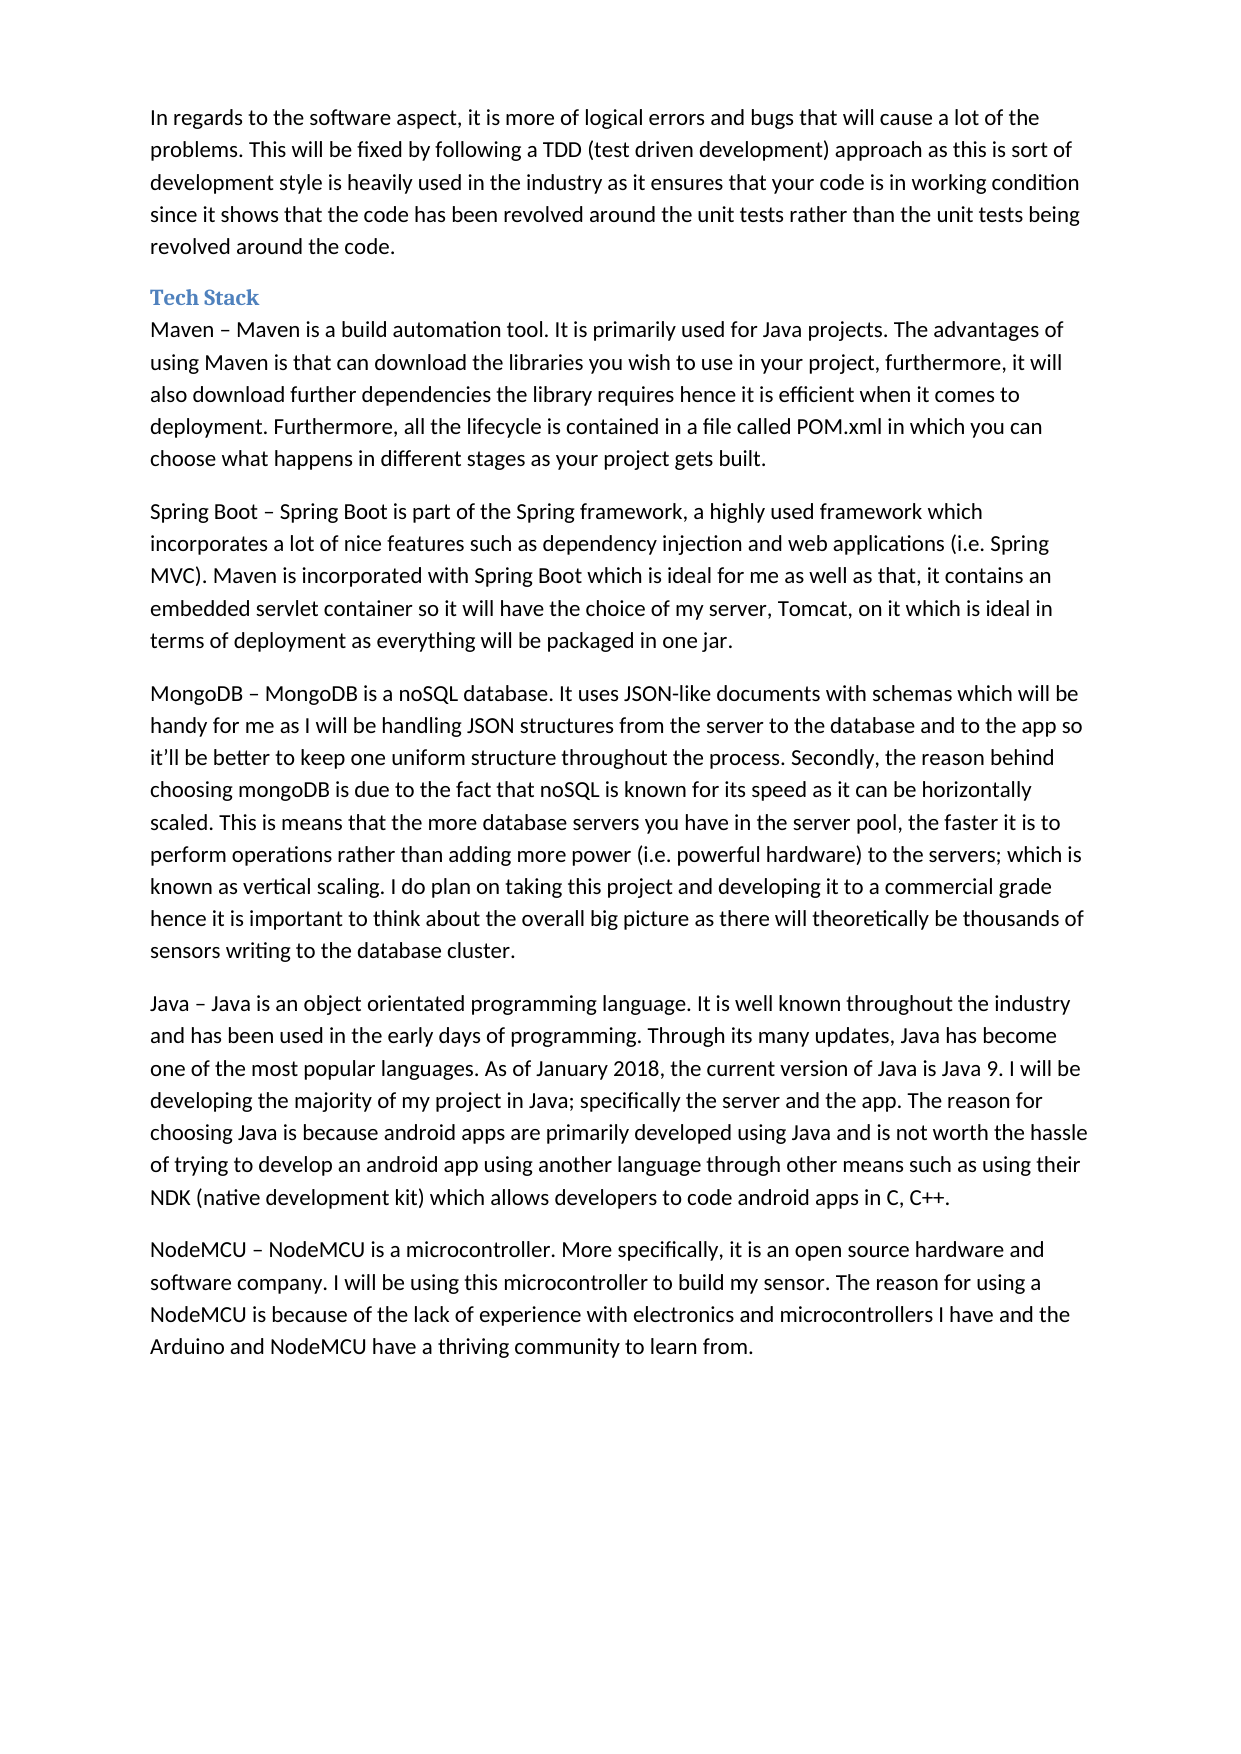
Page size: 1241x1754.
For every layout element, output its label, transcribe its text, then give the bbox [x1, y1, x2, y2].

subtitle Tech Stack [150, 285, 1090, 312]
text NodeMCU – NodeMCU is a microcontroller. More specifically, it is an open source hardware and software company. I will be using this microcontroller to build my sensor. The reason for using a NodeMCU is because of the lack of experience with electronics and microcontrollers I have and the Arduino and NodeMCU have a thriving community to learn from. [150, 1236, 1090, 1360]
text MongoDB – MongoDB is a noSQL database. It uses JSON-like documents with schemas which will be handy for me as I will be handling JSON structures from the server to the database and to the app so it’ll be better to keep one uniform structure throughout the process. Secondly, the reason behind choosing mongoDB is due to the fact that noSQL is known for its speed as it can be horizontally scaled. This is means that the more database servers you have in the server pool, the faster it is to perform operations rather than adding more power (i.e. powerful hardware) to the servers; which is known as vertical scaling. I do plan on taking this project and developing it to a commercial grade hence it is important to think about the overall big picture as there will theoretically be thousands of sensors writing to the database cluster. [150, 679, 1090, 964]
text In regards to the software aspect, it is more of logical errors and bugs that will cause a lot of the problems. This will be fixed by following a TDD (test driven development) approach as this is sort of development style is heavily used in the industry as it ensures that your code is in working condition since it shows that the code has been revolved around the unit tests rather than the unit tests being revolved around the code. [150, 103, 1090, 260]
text Spring Boot – Spring Boot is part of the Spring framework, a highly used framework which incorporates a lot of nice features such as dependency injection and web applications (i.e. Spring MVC). Maven is incorporated with Spring Boot which is ideal for me as well as that, it contains an embedded servlet container so it will have the choice of my server, Tomcat, on it which is ideal in terms of deployment as everything will be packaged in one jar. [150, 497, 1090, 654]
text Java – Java is an object orientated programming language. It is well known throughout the industry and has been used in the early days of programming. Through its many updates, Java has become one of the most popular languages. As of January 2018, the current version of Java is Java 9. I will be developing the majority of my project in Java; specifically the server and the app. The reason for choosing Java is because android apps are primarily developed using Java and is not worth the hassle of trying to develop an android app using another language through other means such as using their NDK (native development kit) which allows developers to code android apps in C, C++. [150, 989, 1090, 1211]
text Maven – Maven is a build automation tool. It is primarily used for Java projects. The advantages of using Maven is that can download the libraries you wish to use in your project, furthermore, it will also download further dependencies the library requires hence it is efficient when it comes to deployment. Furthermore, all the lifecycle is contained in a file called POM.xml in which you can choose what happens in different stages as your project gets built. [150, 315, 1090, 472]
